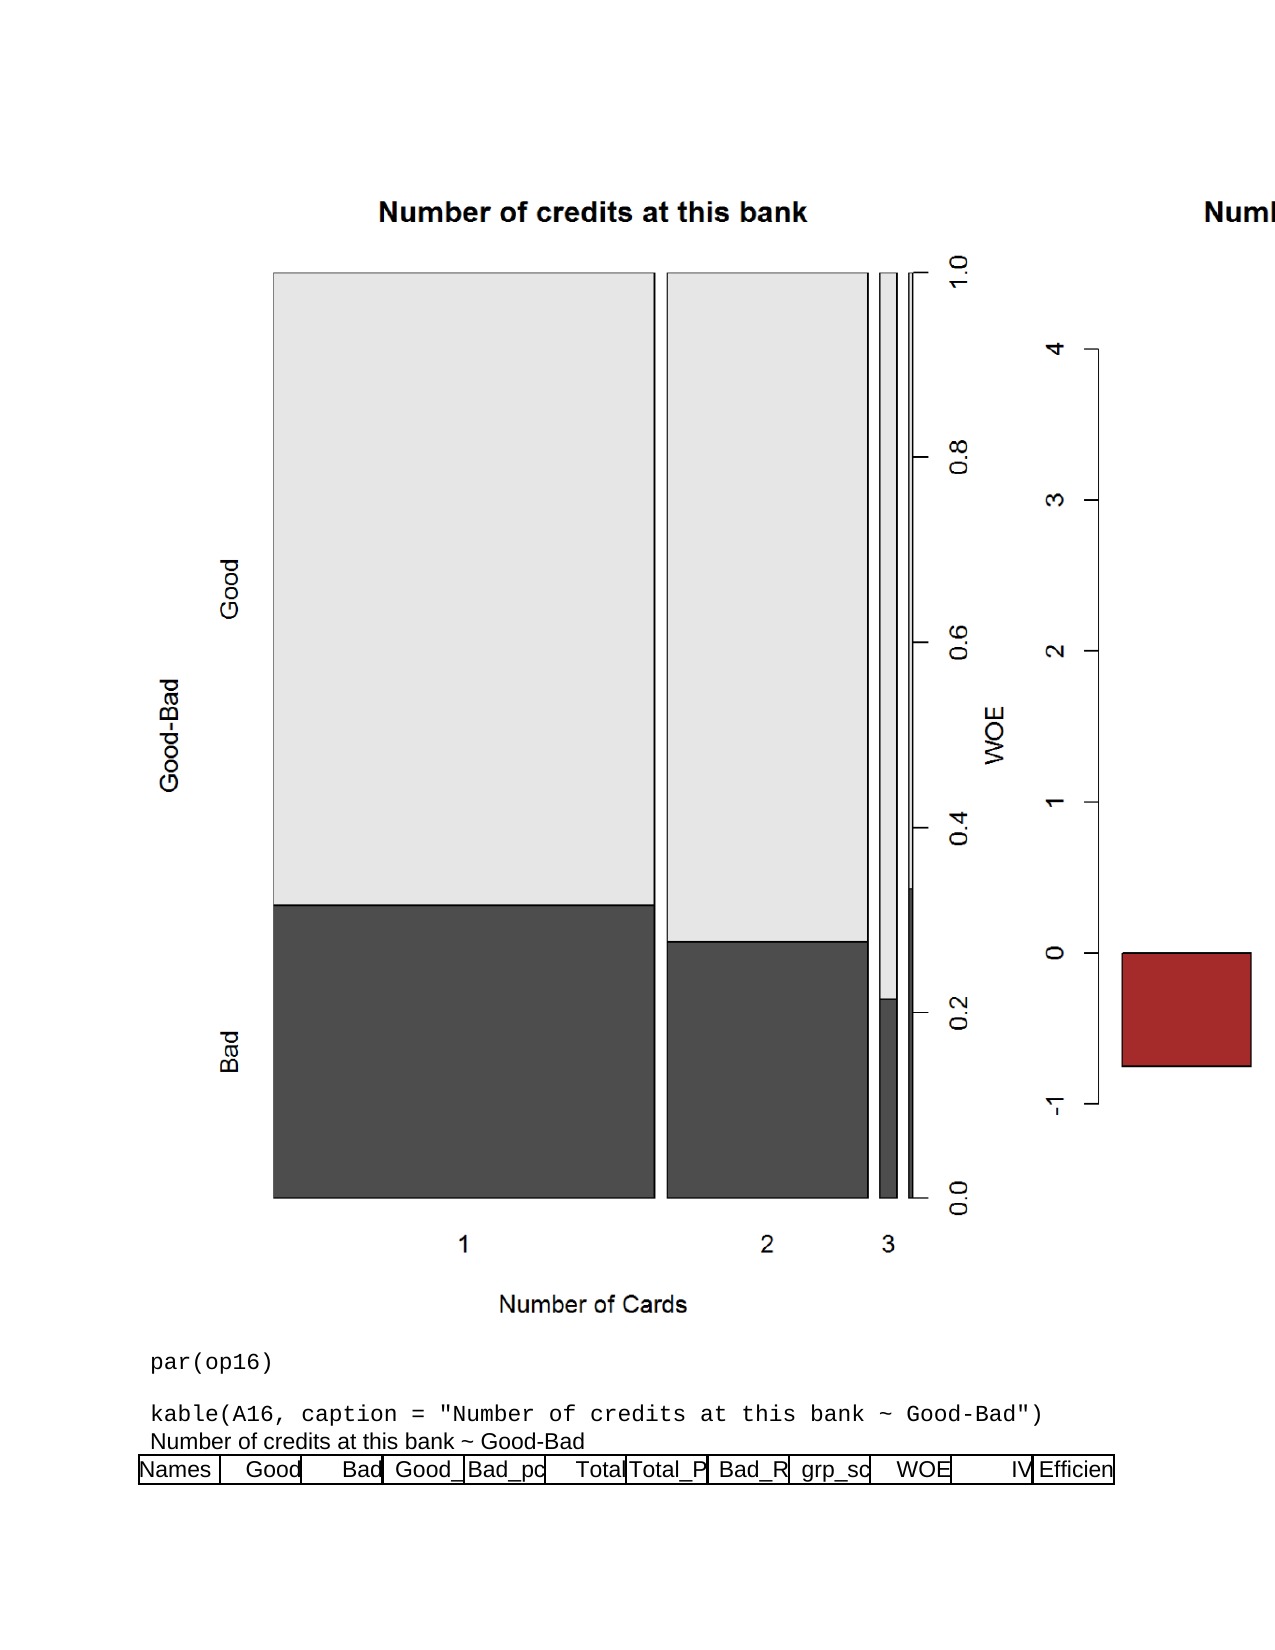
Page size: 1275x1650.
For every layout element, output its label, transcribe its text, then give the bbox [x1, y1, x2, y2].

table_header Total [546, 1456, 625, 1483]
table_header Good_pct [384, 1456, 463, 1483]
text Number of credits at this bank ~ Good-Bad [150, 1428, 1125, 1454]
table_header Total_Pct [627, 1456, 706, 1483]
table_header Bad_pct [465, 1456, 544, 1483]
table_header Bad_Rate [709, 1456, 788, 1483]
picture [150, 150, 1275, 1351]
table_header Good [221, 1456, 300, 1483]
table_header Names [140, 1456, 219, 1483]
table_header IV [952, 1456, 1031, 1483]
table_header Bad [302, 1456, 381, 1483]
text par(op16) kable(A16, caption = "Number of credits at this bank ~ Good-Bad") [150, 1351, 1125, 1428]
table_header Efficiency [1034, 1456, 1113, 1483]
table_header WOE [871, 1456, 950, 1483]
table_header grp_score [790, 1456, 869, 1483]
